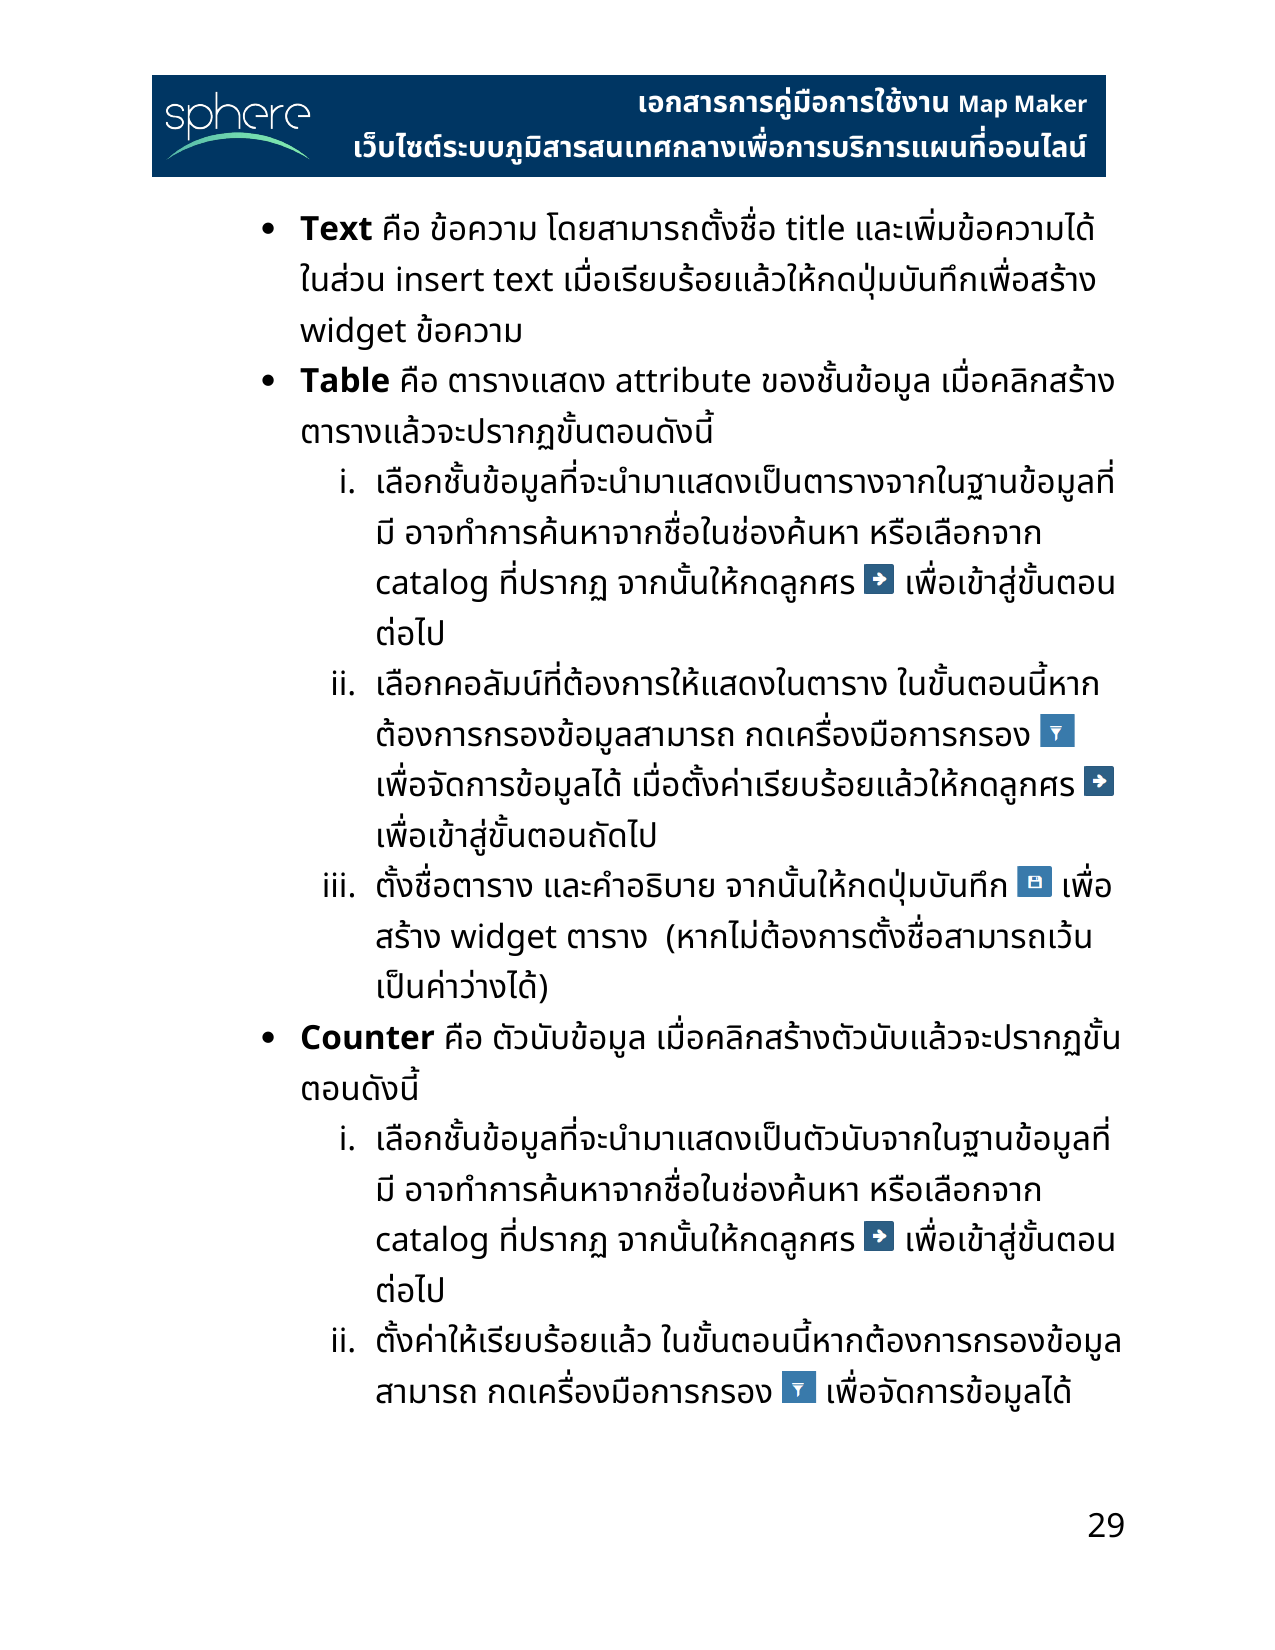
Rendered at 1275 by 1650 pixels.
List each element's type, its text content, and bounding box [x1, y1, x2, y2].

picture [864, 563, 896, 595]
picture [1017, 866, 1053, 898]
picture [163, 91, 314, 161]
list เลือกชั้นข้อมูลที่จะนำมาแสดงเป็นตัวนับจากในฐานข้อมูลที่มี อาจทำการค้นหาจากชื่อในช่องค้นหา หรือเลือกจาก catalog ที่ปรากฏ จากนั้นให้กดลูกศร เพื่อเข้าสู่ขั้นตอนต่อไป [356, 1115, 1125, 1317]
list Table คือ ตารางแสดง attribute ของชั้นข้อมูล เมื่อคลิกสร้างตารางแล้วจะปรากฏขั้นตอนดังนี้ [262, 357, 1125, 458]
picture [1040, 714, 1075, 747]
list Text คือ ข้อความ โดยสามารถตั้งชื่อ title และเพิ่มข้อความได้ในส่วน insert text เมื่อเรียบร้อยแล้วให้กดปุ่มบันทึกเพื่อสร้าง widget ข้อความ [262, 205, 1125, 357]
list Counter คือ ตัวนับข้อมูล เมื่อคลิกสร้างตัวนับแล้วจะปรากฏขั้นตอนดังนี้ [262, 1014, 1125, 1115]
picture [864, 1220, 896, 1252]
list เลือกชั้นข้อมูลที่จะนำมาแสดงเป็นตารางจากในฐานข้อมูลที่มี อาจทำการค้นหาจากชื่อในช่องค้นหา หรือเลือกจาก catalog ที่ปรากฏ จากนั้นให้กดลูกศร เพื่อเข้าสู่ขั้นตอนต่อไป [356, 458, 1125, 660]
picture [782, 1371, 817, 1403]
picture [1084, 765, 1116, 797]
list ตั้งชื่อตาราง และคำอธิบาย จากนั้นให้กดปุ่มบันทึก เพื่อสร้าง widget ตาราง (หากไม่ต้องการตั้งชื่อสามารถเว้นเป็นค่าว่างได้) [356, 862, 1125, 1014]
list เลือกคอลัมน์ที่ต้องการให้แสดงในตาราง ในขั้นตอนนี้หากต้องการกรองข้อมูลสามารถ กดเครื่องมือการกรอง เพื่อจัดการข้อมูลได้ เมื่อตั้งค่าเรียบร้อยแล้วให้กดลูกศร เพื่อเข้าสู่ขั้นตอนถัดไป [356, 660, 1125, 862]
